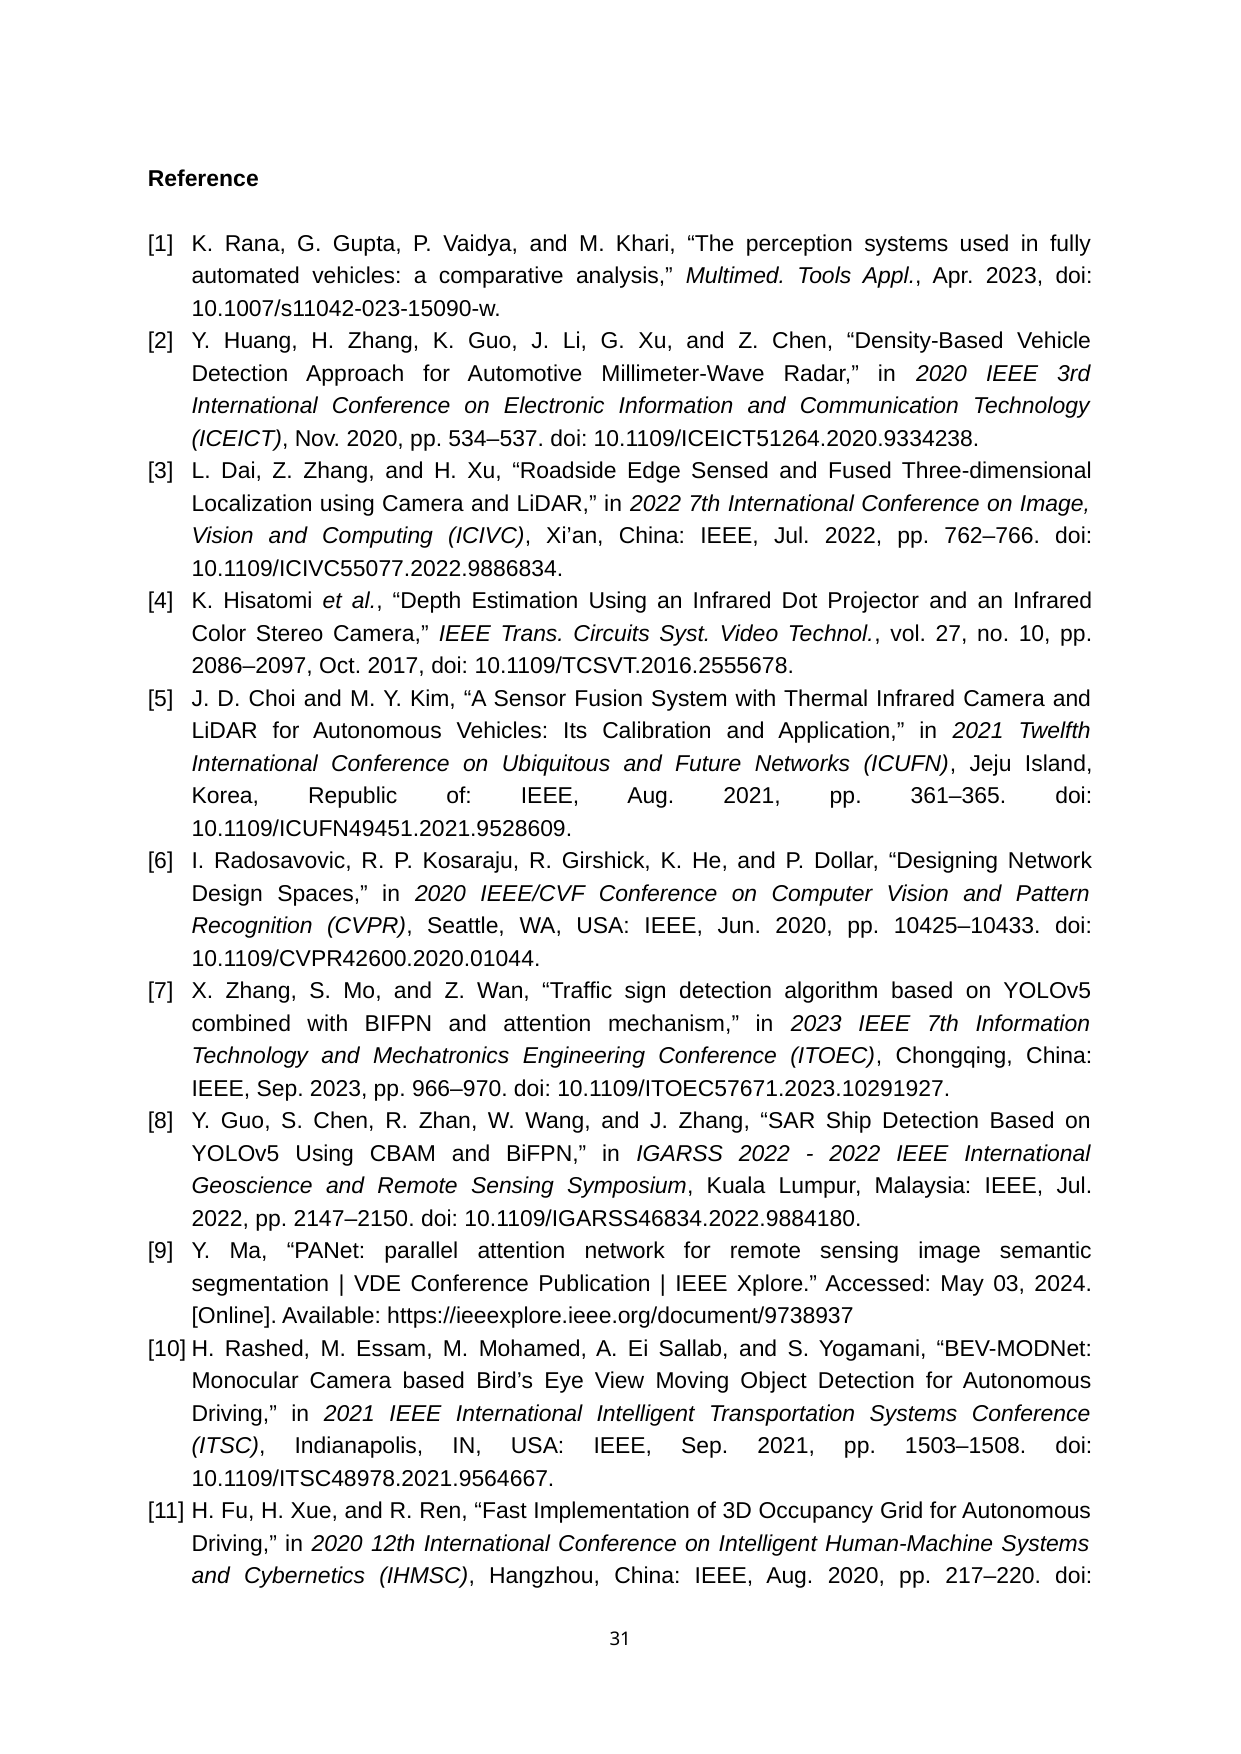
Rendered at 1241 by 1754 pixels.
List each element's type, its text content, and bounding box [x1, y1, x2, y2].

text [2] Y. Huang, H. Zhang, K. Guo, J. Li, G. Xu, and Z. Chen, “Density-Based Vehicle Detection Approach for Automotive Millimeter-Wave Radar,” in 2020 IEEE 3rd International Conference on Electronic Information and Communication Technology (ICEICT), Nov. 2020, pp. 534–537. doi: 10.1109/ICEICT51264.2020.9334238. [148, 324, 1092, 454]
text [5] J. D. Choi and M. Y. Kim, “A Sensor Fusion System with Thermal Infrared Camera and LiDAR for Autonomous Vehicles: Its Calibration and Application,” in 2021 Twelfth International Conference on Ubiquitous and Future Networks (ICUFN), Jeju Island, Korea, Republic of: IEEE, Aug. 2021, pp. 361–365. doi: 10.1109/ICUFN49451.2021.9528609. [148, 682, 1092, 844]
text [7] X. Zhang, S. Mo, and Z. Wan, “Traffic sign detection algorithm based on YOLOv5 combined with BIFPN and attention mechanism,” in 2023 IEEE 7th Information Technology and Mechatronics Engineering Conference (ITOEC), Chongqing, China: IEEE, Sep. 2023, pp. 966–970. doi: 10.1109/ITOEC57671.2023.10291927. [148, 974, 1092, 1104]
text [148, 1494, 1092, 1592]
text [10] H. Rashed, M. Essam, M. Mohamed, A. Ei Sallab, and S. Yogamani, “BEV-MODNet: Monocular Camera based Bird’s Eye View Moving Object Detection for Autonomous Driving,” in 2021 IEEE International Intelligent Transportation Systems Conference (ITSC), Indianapolis, IN, USA: IEEE, Sep. 2021, pp. 1503–1508. doi: 10.1109/ITSC48978.2021.9564667. [148, 1332, 1092, 1494]
text [6] I. Radosavovic, R. P. Kosaraju, R. Girshick, K. He, and P. Dollar, “Designing Network Design Spaces,” in 2020 IEEE/CVF Conference on Computer Vision and Pattern Recognition (CVPR), Seattle, WA, USA: IEEE, Jun. 2020, pp. 10425–10433. doi: 10.1109/CVPR42600.2020.01044. [148, 844, 1092, 974]
text Reference [148, 162, 1092, 194]
text [4] K. Hisatomi et al., “Depth Estimation Using an Infrared Dot Projector and an Infrared Color Stereo Camera,” IEEE Trans. Circuits Syst. Video Technol., vol. 27, no. 10, pp. 2086–2097, Oct. 2017, doi: 10.1109/TCSVT.2016.2555678. [148, 584, 1092, 682]
text [1] K. Rana, G. Gupta, P. Vaidya, and M. Khari, “The perception systems used in fully automated vehicles: a comparative analysis,” Multimed. Tools Appl., Apr. 2023, doi: 10.1007/s11042-023-15090-w. [148, 227, 1092, 324]
text [9] Y. Ma, “PANet: parallel attention network for remote sensing image semantic segmentation | VDE Conference Publication | IEEE Xplore.” Accessed: May 03, 2024. [Online]. Available: https://ieeexplore.ieee.org/document/9738937 [148, 1234, 1092, 1332]
text [3] L. Dai, Z. Zhang, and H. Xu, “Roadside Edge Sensed and Fused Three-dimensional Localization using Camera and LiDAR,” in 2022 7th International Conference on Image, Vision and Computing (ICIVC), Xi’an, China: IEEE, Jul. 2022, pp. 762–766. doi: 10.1109/ICIVC55077.2022.9886834. [148, 454, 1092, 584]
text [8] Y. Guo, S. Chen, R. Zhan, W. Wang, and J. Zhang, “SAR Ship Detection Based on YOLOv5 Using CBAM and BiFPN,” in IGARSS 2022 - 2022 IEEE International Geoscience and Remote Sensing Symposium, Kuala Lumpur, Malaysia: IEEE, Jul. 2022, pp. 2147–2150. doi: 10.1109/IGARSS46834.2022.9884180. [148, 1104, 1092, 1234]
